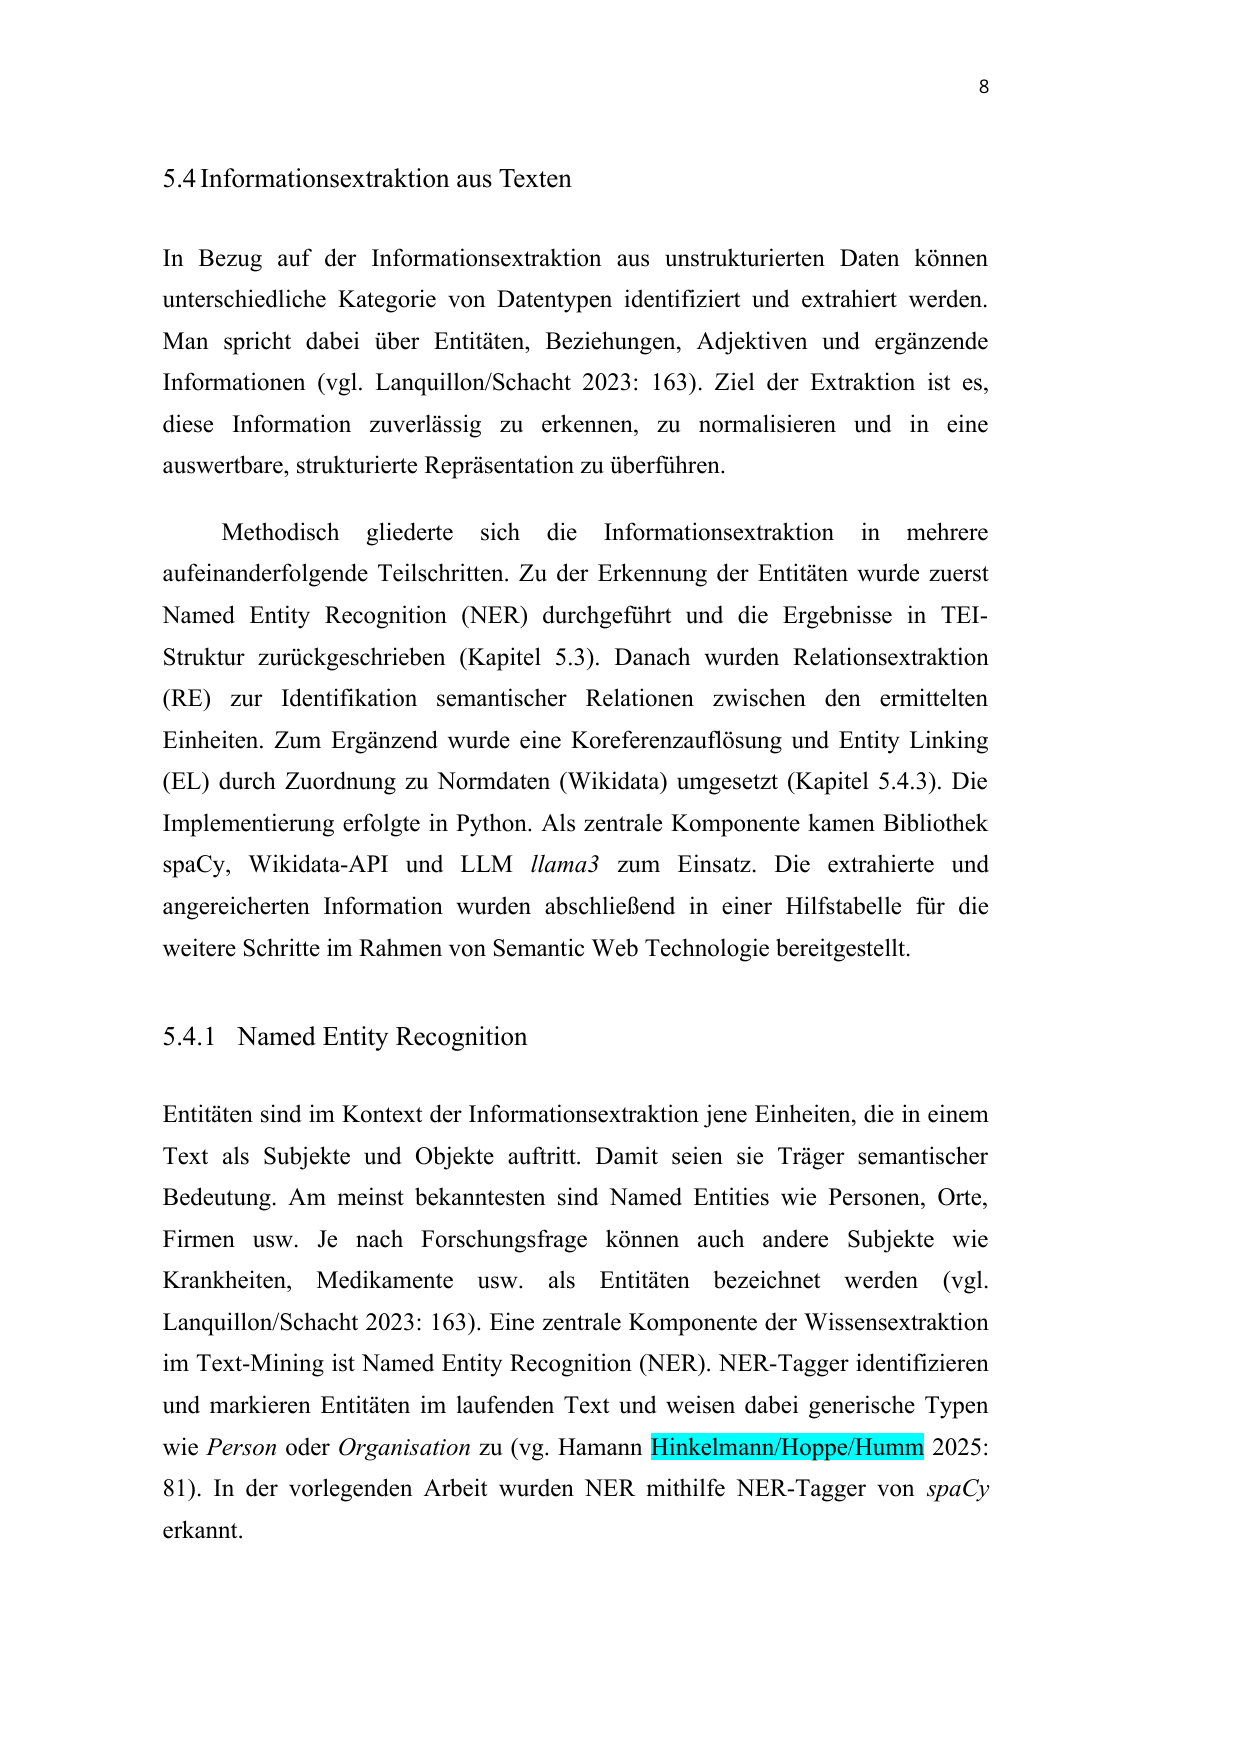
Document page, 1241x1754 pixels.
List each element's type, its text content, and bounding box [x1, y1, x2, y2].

subtitle Named Entity Recognition [162, 1025, 989, 1050]
text Methodisch gliederte sich die Informationsextraktion in mehrere aufeinanderfolgende Teilschritten. Zu der Erkennung der Entitäten wurde zuerst Named Entity Recognition (NER) durchgeführt und die Ergebnisse in TEI-Struktur zurückgeschrieben (Kapitel 5.3). Danach wurden Relationsextraktion (RE) zur Identifikation semantischer Relationen zwischen den ermittelten Einheiten. Zum Ergänzend wurde eine Koreferenzauflösung und Entity Linking (EL) durch Zuordnung zu Normdaten (Wikidata) umgesetzt (Kapitel 5.4.3). Die Implementierung erfolgte in Python. Als zentrale Komponente kamen Bibliothek spaCy, Wikidata-API und LLM llama3 zum Einsatz. Die extrahierte und angereicherten Information wurden abschließend in einer Hilfstabelle für die weitere Schritte im Rahmen von Semantic Web Technologie bereitgestellt. [162, 518, 989, 961]
text In Bezug auf der Informationsextraktion aus unstrukturierten Daten können unterschiedliche Kategorie von Datentypen identifiziert und extrahiert werden. Man spricht dabei über Entitäten, Beziehungen, Adjektiven und ergänzende Informationen (vgl. Lanquillon/Schacht 2023: 163). Ziel der Extraktion ist es, diese Information zuverlässig zu erkennen, zu normalisieren und in eine auswertbare, strukturierte Repräsentation zu überführen. [162, 244, 989, 479]
subtitle Informationsextraktion aus Texten [162, 162, 989, 194]
text Entitäten sind im Kontext der Informationsextraktion jene Einheiten, die in einem Text als Subjekte und Objekte auftritt. Damit seien sie Träger semantischer Bedeutung. Am meinst bekanntesten sind Named Entities wie Personen, Orte, Firmen usw. Je nach Forschungsfrage können auch andere Subjekte wie Krankheiten, Medikamente usw. als Entitäten bezeichnet werden (vgl. Lanquillon/Schacht 2023: 163). Eine zentrale Komponente der Wissensextraktion im Text-Mining ist Named Entity Recognition (NER). NER-Tagger identifizieren und markieren Entitäten im laufenden Text und weisen dabei generische Typen wie Person oder Organisation zu (vg. Hamann Hinkelmann/Hoppe/Humm 2025: 81). In der vorlegenden Arbeit wurden NER mithilfe NER-Tagger von spaCy erkannt. [162, 1100, 989, 1543]
